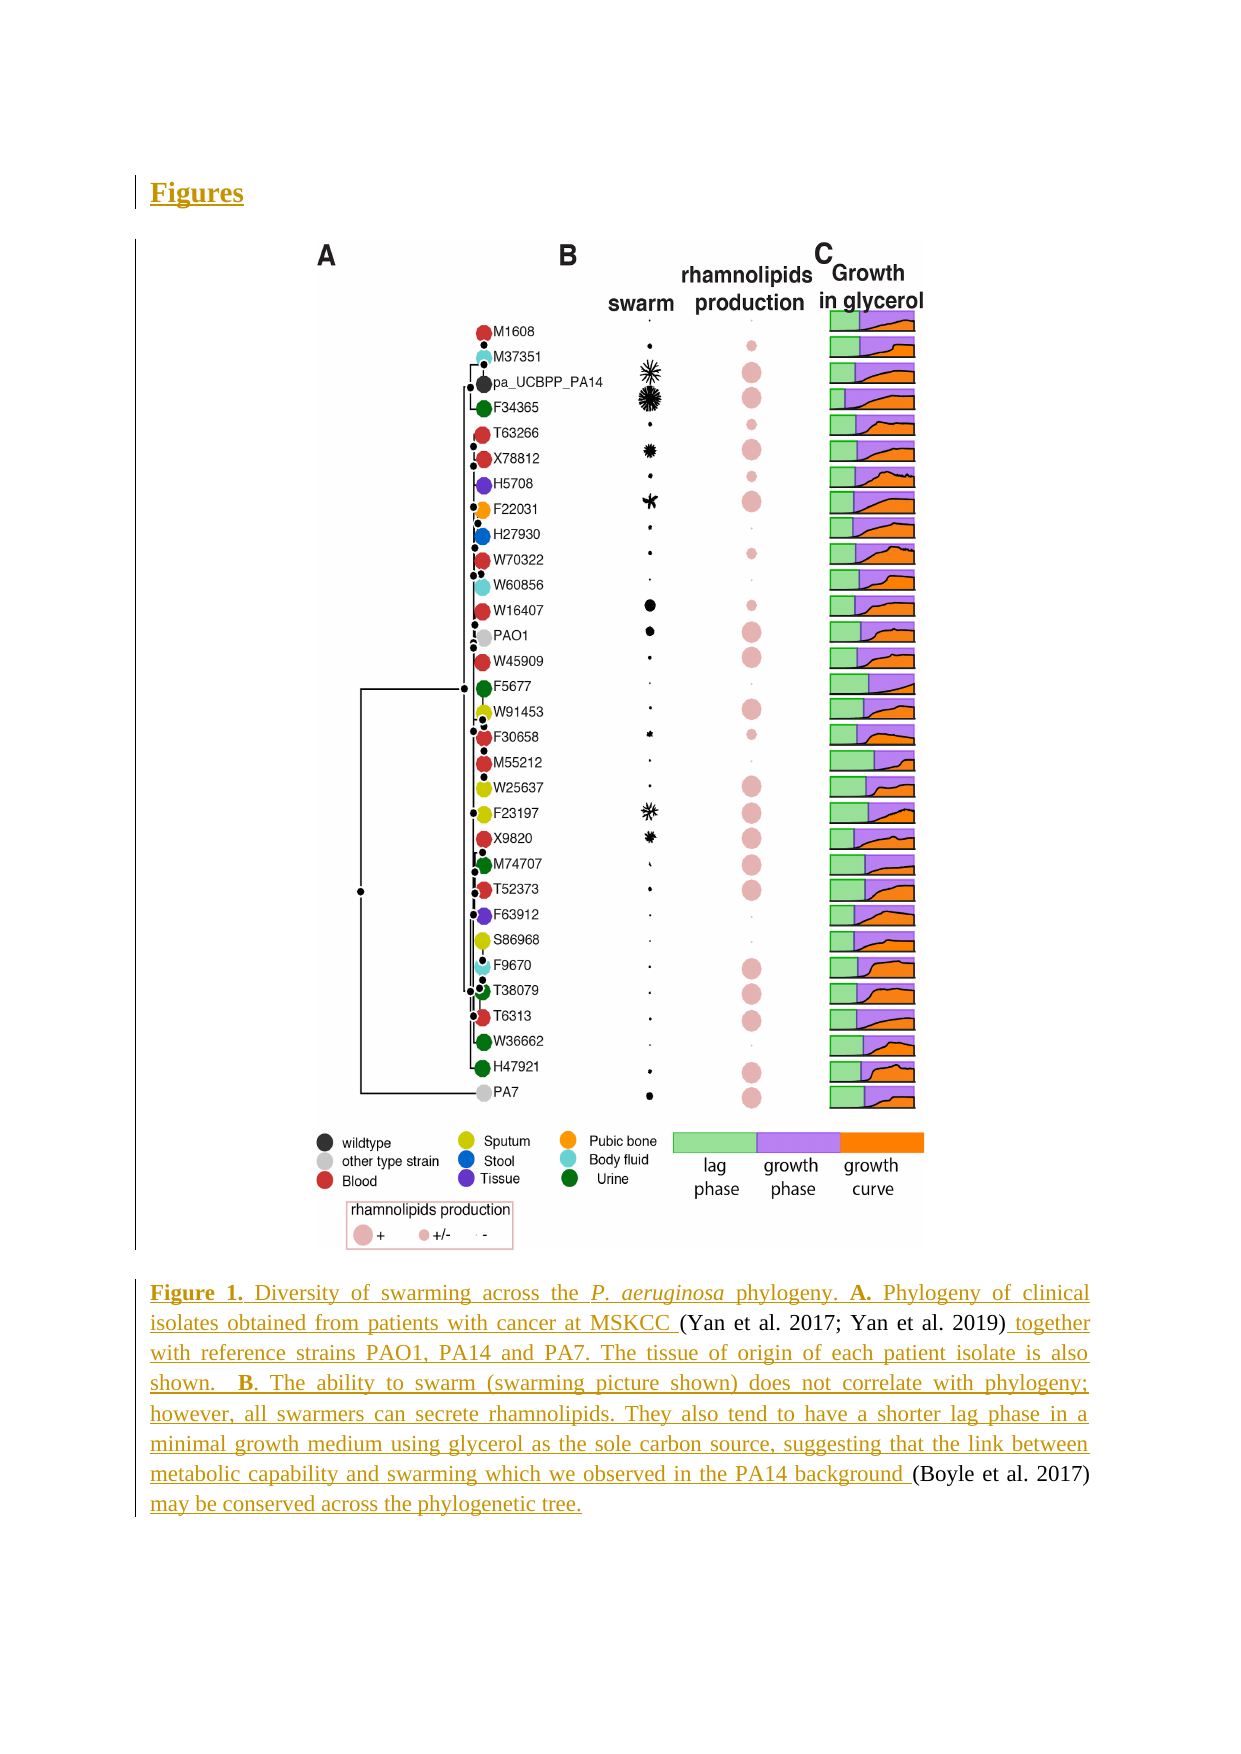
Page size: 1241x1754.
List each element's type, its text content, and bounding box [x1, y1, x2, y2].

picture [316, 238, 925, 1250]
text (Yan et al. 2017; Yan et al. 2019)(Boyle et al. 2017) [150, 1303, 1090, 1362]
text (Yan et al. 2017; Yan et al. 2019)(Boyle et al. 2017) [150, 1454, 1090, 1517]
text (Yan et al. 2017; Yan et al. 2019)(Boyle et al. 2017) [150, 1279, 1090, 1302]
text (Yan et al. 2017; Yan et al. 2019)(Boyle et al. 2017) [150, 1363, 1090, 1453]
